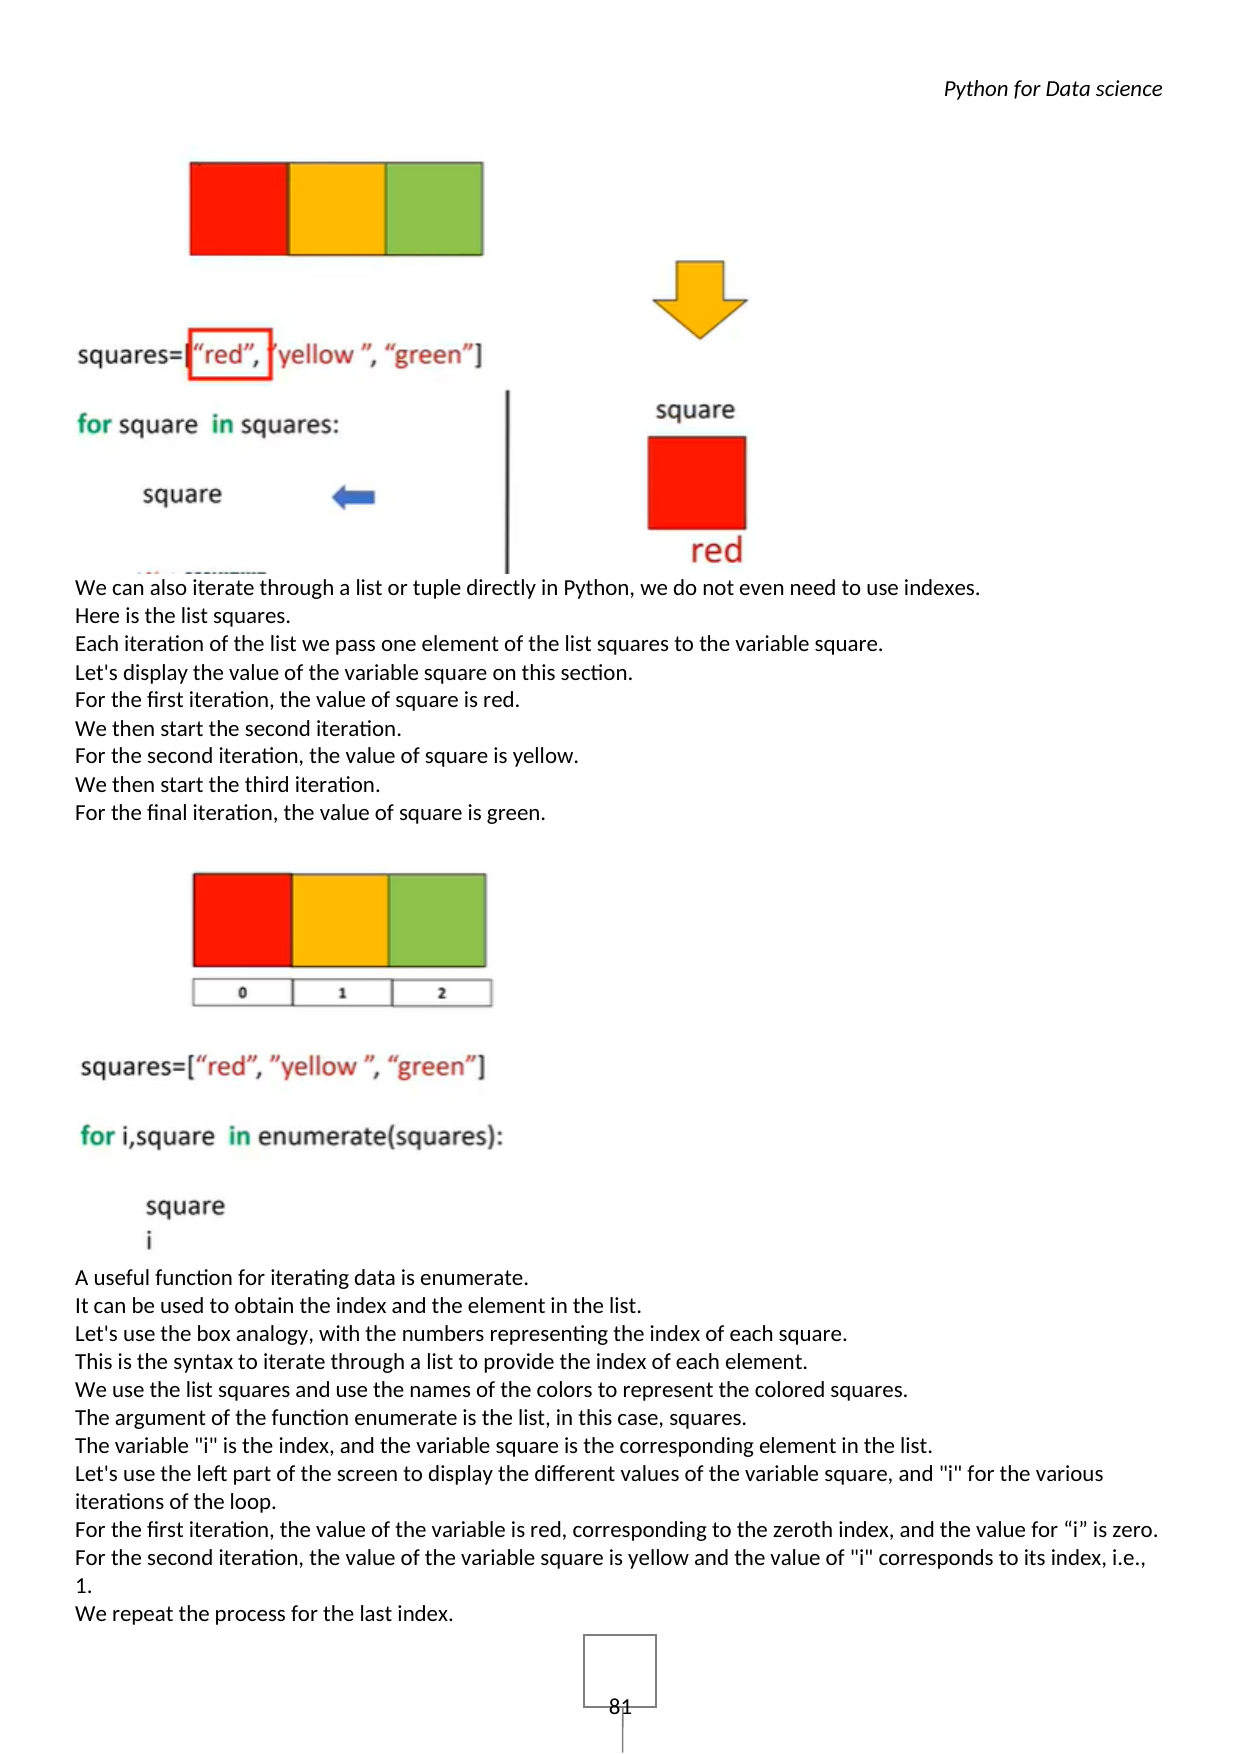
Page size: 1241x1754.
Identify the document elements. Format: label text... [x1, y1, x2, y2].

text We then start the second iteration. [75, 714, 1165, 742]
text Let's display the value of the variable square on this section. [75, 658, 1165, 686]
text For the first iteration, the value of square is red. [75, 686, 1165, 714]
text We use the list squares and use the names of the colors to represent the colored squares. [75, 1375, 1165, 1403]
picture [75, 129, 837, 574]
text For the second iteration, the value of the variable square is yellow and the value of "i" corresponds to its index, i.e., 1. [75, 1543, 1165, 1599]
text Here is the list squares. [75, 602, 1165, 629]
text Let's use the left part of the screen to display the different values of the variable square, and "i" for the various iterations of the loop. [75, 1459, 1165, 1515]
text We can also iterate through a list or tuple directly in Python, we do not even need to use indexes. [75, 573, 1165, 602]
text We repeat the process for the last index. [75, 1599, 1165, 1627]
text Let's use the box analogy, with the numbers representing the index of each square. [75, 1319, 1165, 1347]
text The variable "i" is the index, and the variable square is the corresponding element in the list. [75, 1431, 1165, 1459]
text Each iteration of the list we pass one element of the list squares to the variable square. [75, 629, 1165, 658]
text This is the syntax to iterate through a list to provide the index of each element. [75, 1347, 1165, 1375]
text For the first iteration, the value of the variable is red, corresponding to the zeroth index, and the value for “i” is zero. [75, 1515, 1165, 1543]
text The argument of the function enumerate is the list, in this case, squares. [75, 1403, 1165, 1431]
text For the final iteration, the value of square is green. [75, 798, 1165, 826]
text For the second iteration, the value of square is yellow. [75, 742, 1165, 770]
text A useful function for iterating data is enumerate. [75, 1263, 1165, 1291]
picture [75, 853, 588, 1264]
text We then start the third iteration. [75, 770, 1165, 798]
text It can be used to obtain the index and the element in the list. [75, 1291, 1165, 1319]
